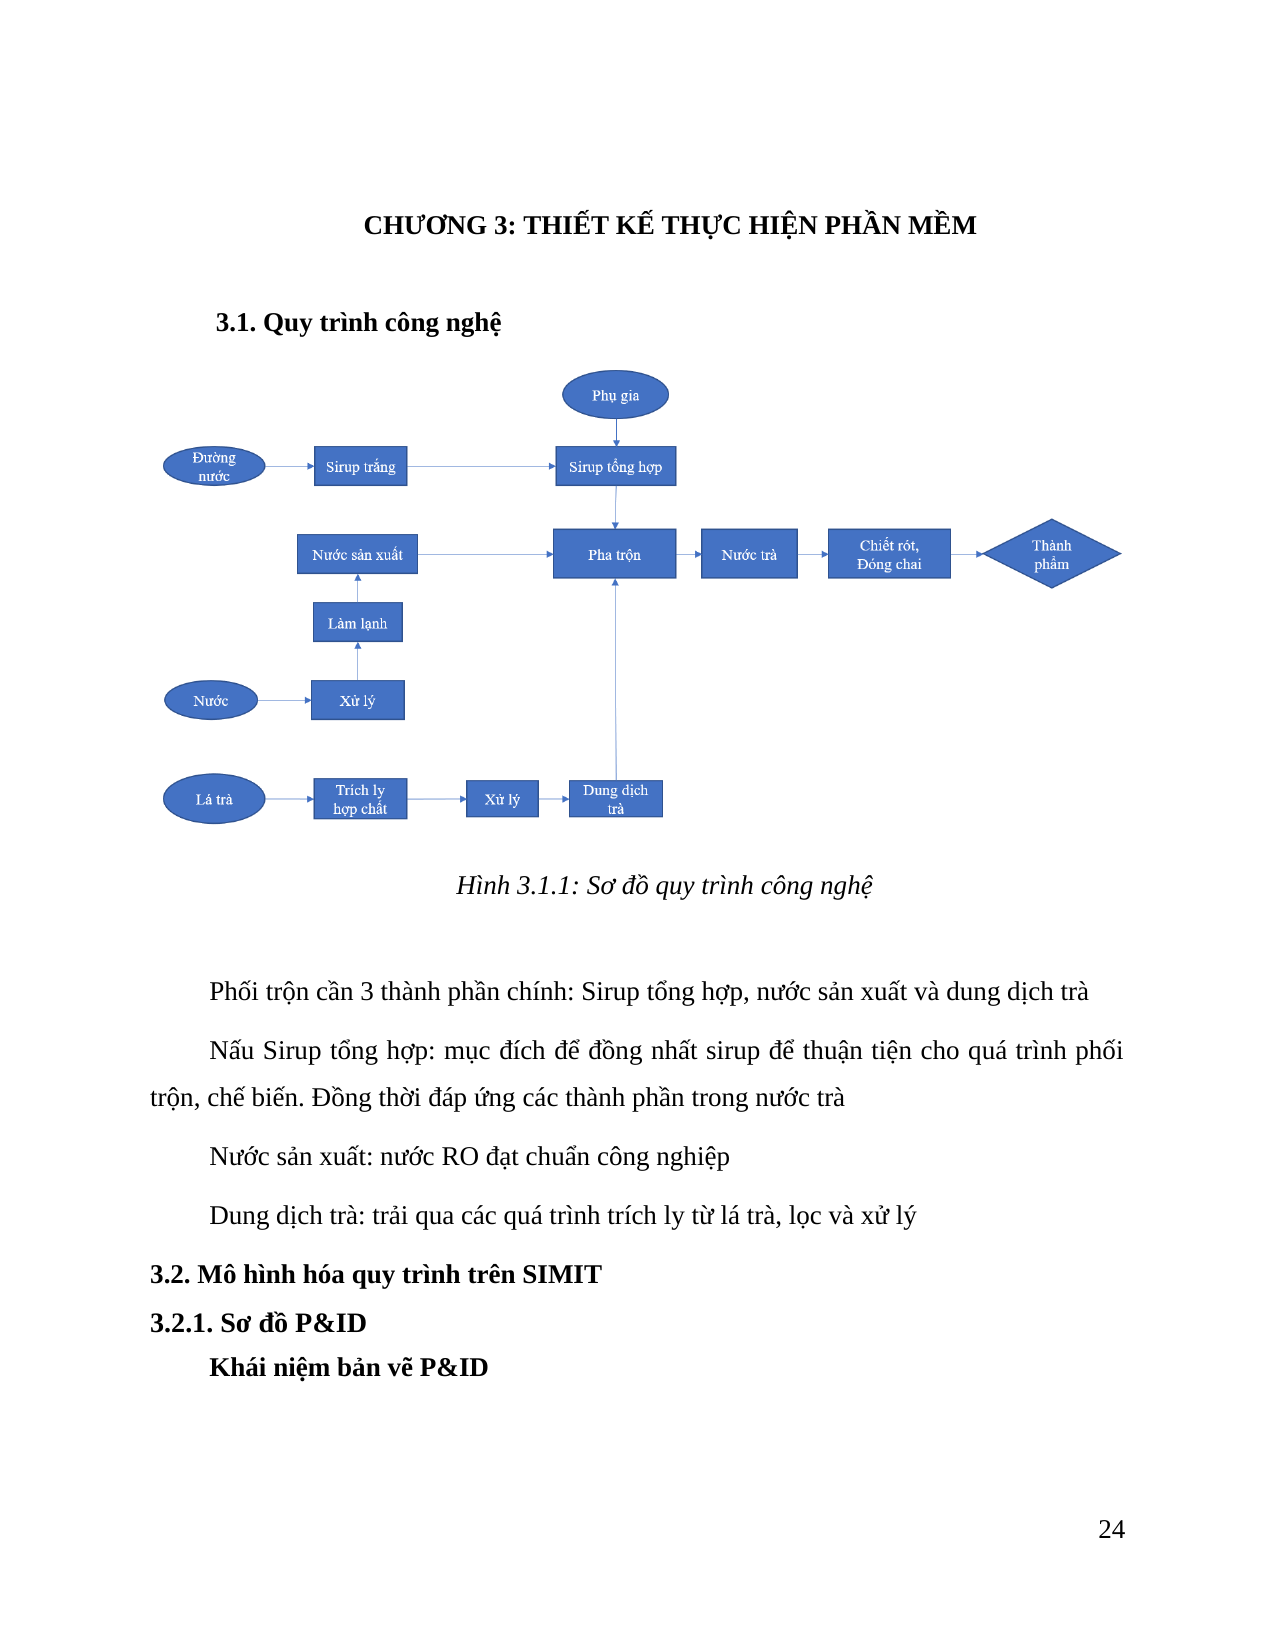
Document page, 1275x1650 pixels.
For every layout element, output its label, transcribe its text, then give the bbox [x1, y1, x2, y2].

text Phối trộn cần 3 thành phần chính: Sirup tổng hợp, nước sản xuất và dung dịch trà [150, 975, 1125, 1006]
text Nấu Sirup tổng hợp: mục đích để đồng nhất sirup để thuận tiện cho quá trình phối trộn, chế biến. Đồng thời đáp ứng các thành phần trong nước trà [150, 1034, 1125, 1112]
subtitle 3.2. Mô hình hóa quy trình trên SIMIT [150, 1258, 1125, 1289]
text Nước sản xuất: nước RO đạt chuẩn công nghiệp [150, 1140, 1125, 1171]
subtitle 3.1. Quy trình công nghệ [150, 306, 1125, 337]
picture [150, 353, 1125, 841]
subtitle CHƯƠNG 3: THIẾT KẾ THỰC HIỆN PHẦN MỀM [150, 209, 1125, 240]
text Dung dịch trà: trải qua các quá trình trích ly từ lá trà, lọc và xử lý [150, 1199, 1125, 1230]
subtitle 3.2.1. Sơ đồ P&ID [150, 1306, 1125, 1339]
text Khái niệm bản vẽ P&ID [150, 1351, 1125, 1382]
list Hình 3.1.1: Sơ đồ quy trình công nghệ [206, 869, 1125, 900]
